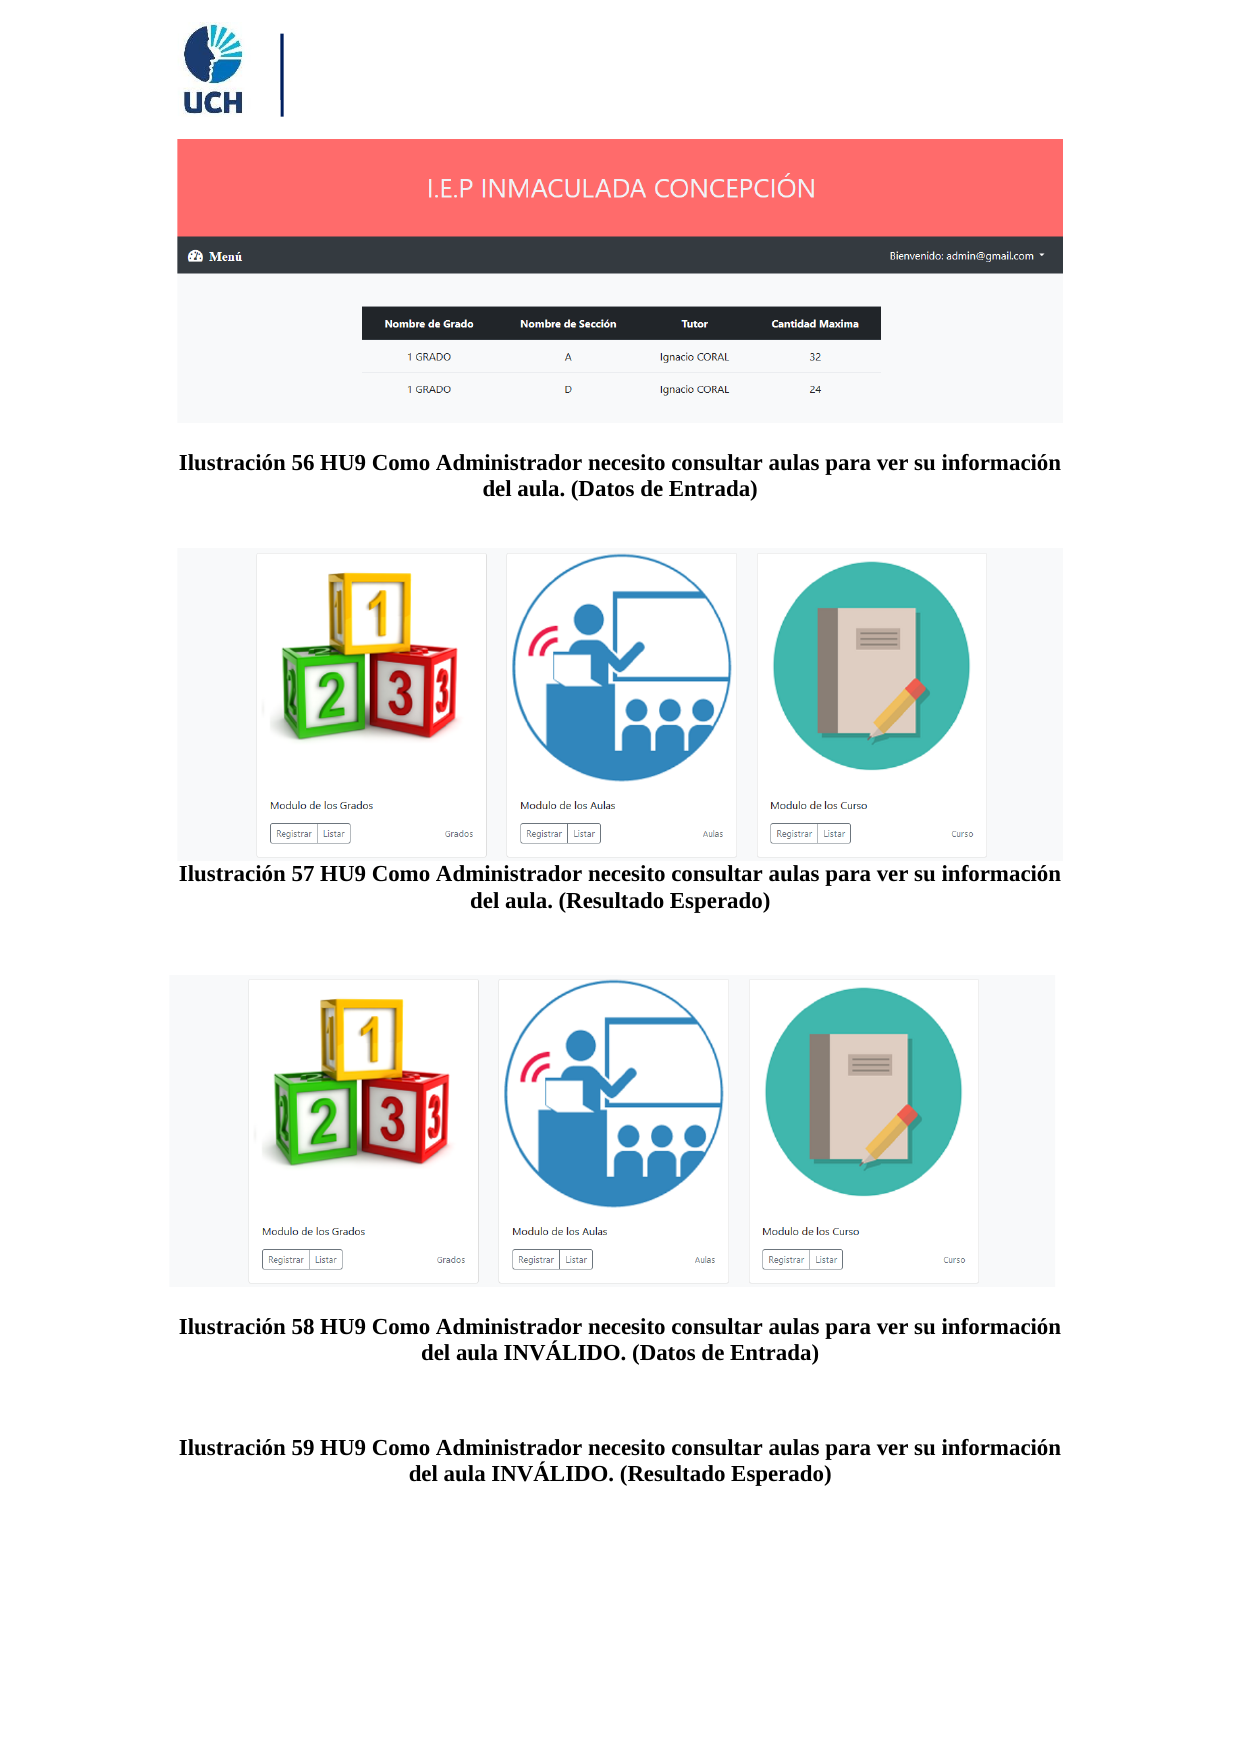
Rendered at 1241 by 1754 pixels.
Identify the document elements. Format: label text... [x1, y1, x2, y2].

picture [177, 22, 251, 117]
